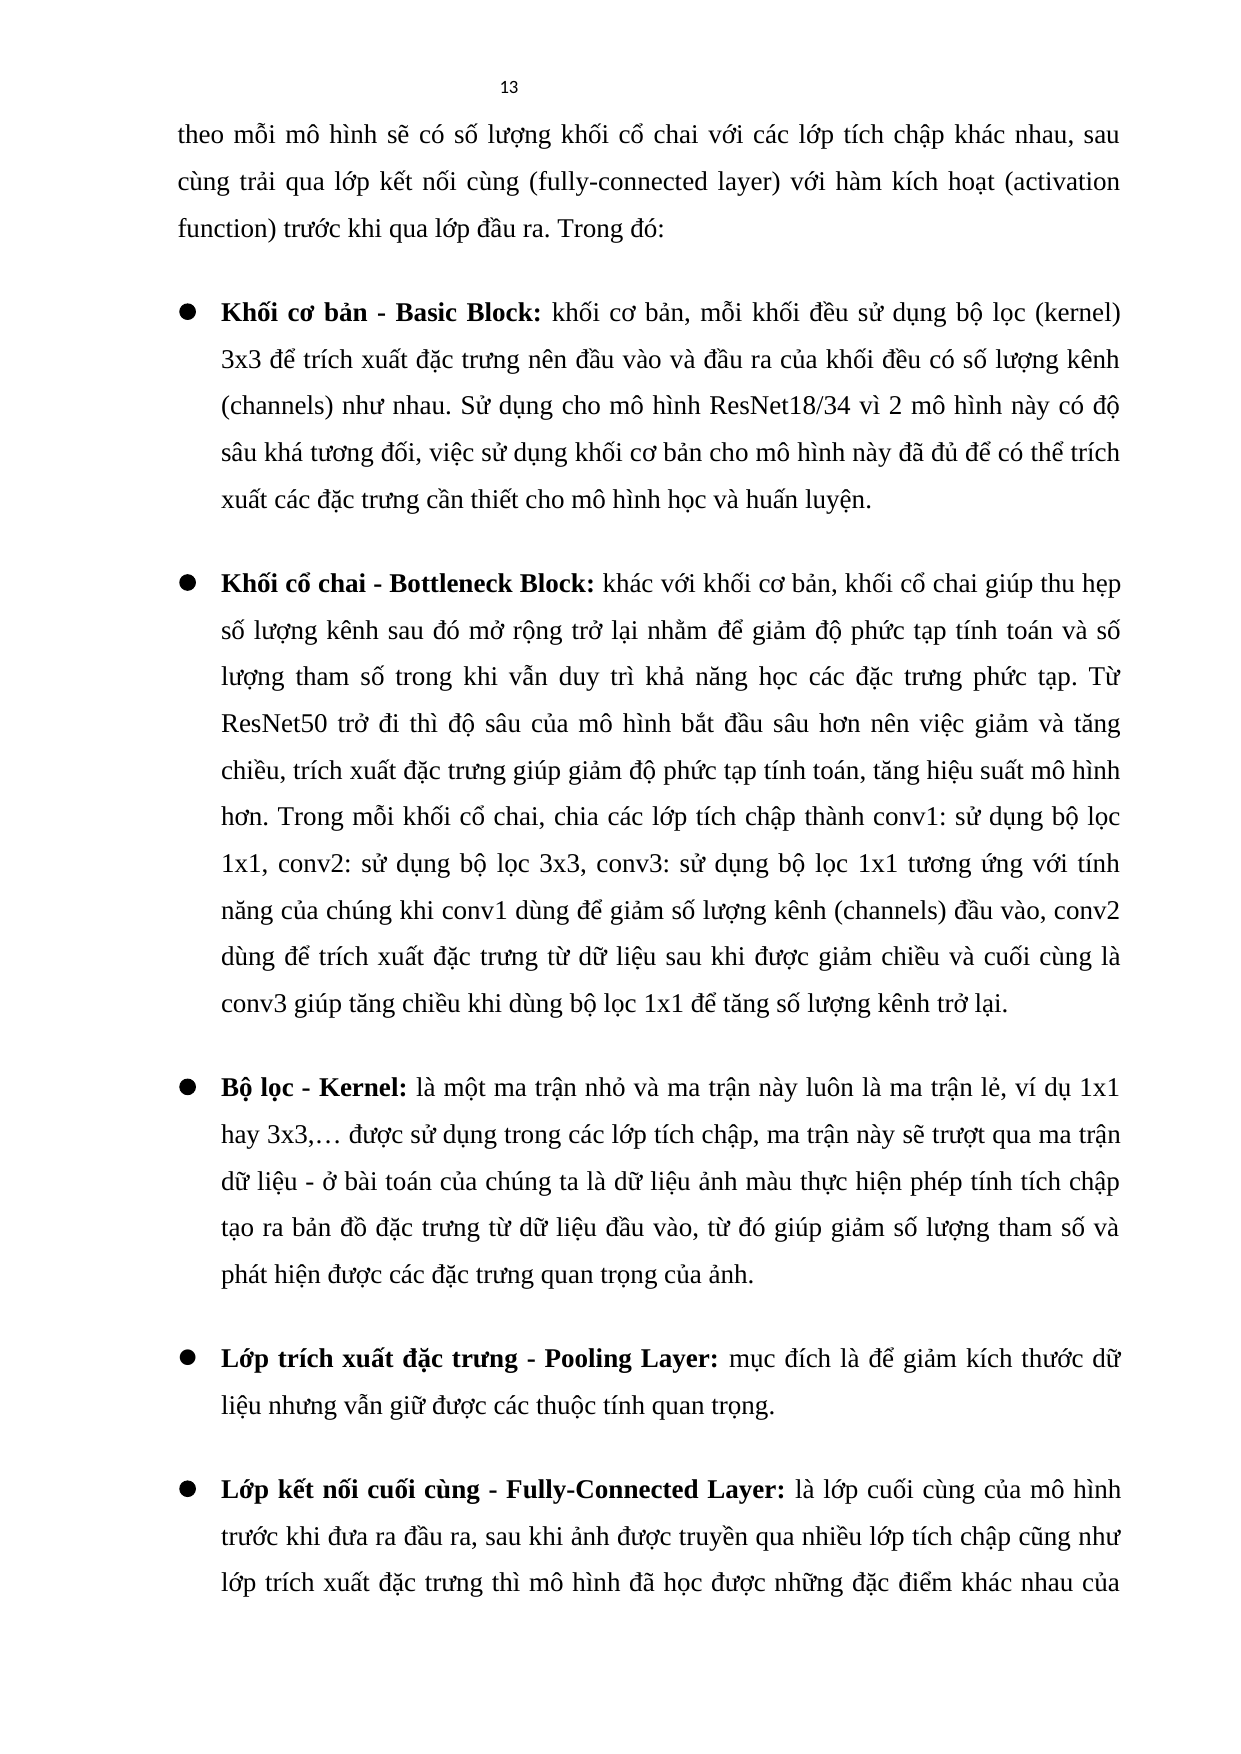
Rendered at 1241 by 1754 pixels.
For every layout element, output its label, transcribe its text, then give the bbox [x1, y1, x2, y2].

list Lớp trích xuất đặc trưng - Pooling Layer: mục đích là để giảm kích thước dữ liệu nhưng vẫn giữ được các thuộc tính quan trọng. [177, 1342, 1122, 1420]
list Bộ lọc - Kernel: là một ma trận nhỏ và ma trận này luôn là ma trận lẻ, ví dụ 1x1 hay 3x3,… được sử dụng trong các lớp tích chập, ma trận này sẽ trượt qua ma trận dữ liệu - ở bài toán của chúng ta là dữ liệu ảnh màu thực hiện phép tính tích chập tạo ra bản đồ đặc trưng từ dữ liệu đầu vào, từ đó giúp giảm số lượng tham số và phát hiện được các đặc trưng quan trọng của ảnh. [177, 1071, 1122, 1289]
list Khối cổ chai - Bottleneck Block: khác với khối cơ bản, khối cổ chai giúp thu hẹp số lượng kênh sau đó mở rộng trở lại nhằm để giảm độ phức tạp tính toán và số lượng tham số trong khi vẫn duy trì khả năng học các đặc trưng phức tạp. Từ ResNet50 trở đi thì độ sâu của mô hình bắt đầu sâu hơn nên việc giảm và tăng chiều, trích xuất đặc trưng giúp giảm độ phức tạp tính toán, tăng hiệu suất mô hình hơn. Trong mỗi khối cổ chai, chia các lớp tích chập thành conv1: sử dụng bộ lọc 1x1, conv2: sử dụng bộ lọc 3x3, conv3: sử dụng bộ lọc 1x1 tương ứng với tính năng của chúng khi conv1 dùng để giảm số lượng kênh (channels) đầu vào, conv2 dùng để trích xuất đặc trưng từ dữ liệu sau khi được giảm chiều và cuối cùng là conv3 giúp tăng chiều khi dùng bộ lọc 1x1 để tăng số lượng kênh trở lại. [177, 567, 1122, 1018]
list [177, 1473, 1122, 1598]
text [177, 118, 1122, 243]
list Khối cơ bản - Basic Block: khối cơ bản, mỗi khối đều sử dụng bộ lọc (kernel) 3x3 để trích xuất đặc trưng nên đầu vào và đầu ra của khối đều có số lượng kênh (channels) như nhau. Sử dụng cho mô hình ResNet18/34 vì 2 mô hình này có độ sâu khá tương đối, việc sử dụng khối cơ bản cho mô hình này đã đủ để có thể trích xuất các đặc trưng cần thiết cho mô hình học và huấn luyện. [177, 296, 1122, 514]
